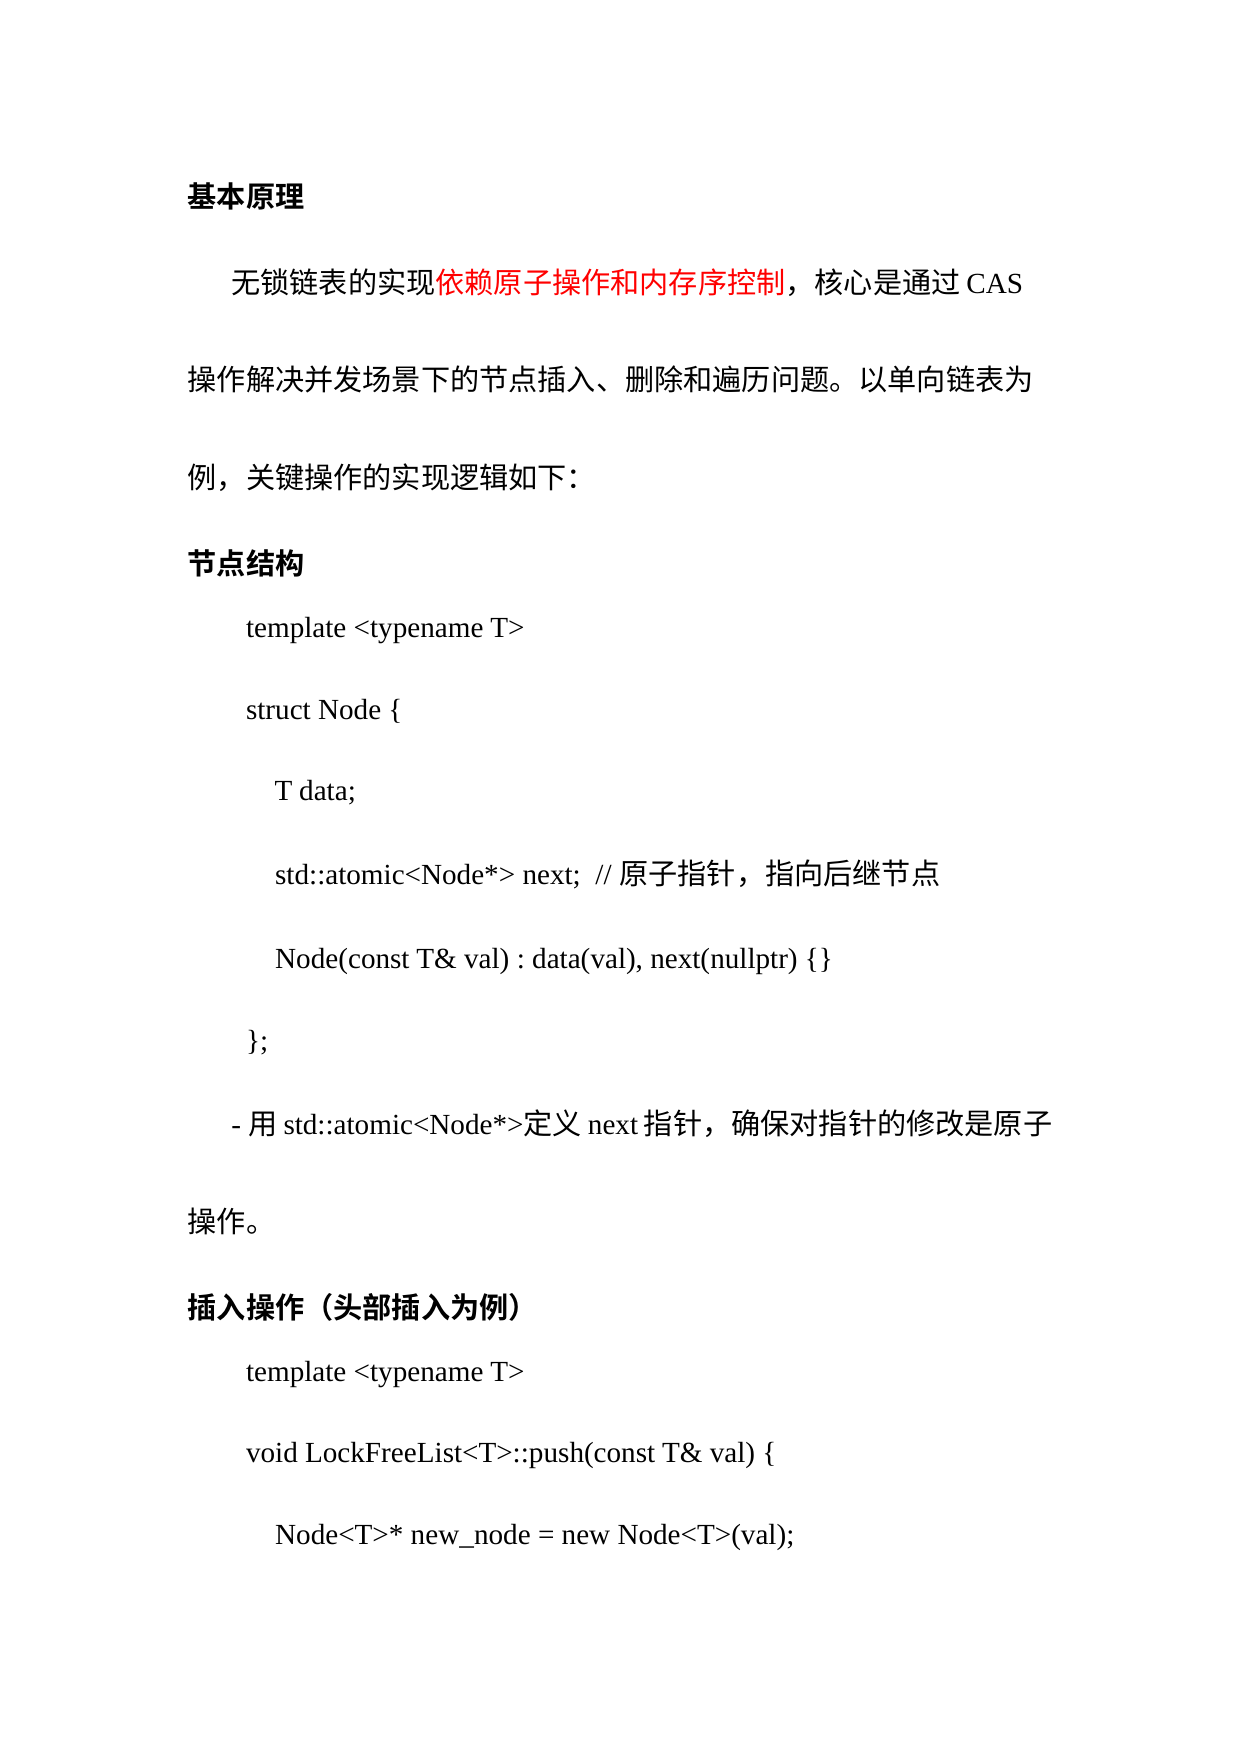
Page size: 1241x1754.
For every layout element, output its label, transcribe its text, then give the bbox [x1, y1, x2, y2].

text 无锁链表的实现依赖原子操作和内存序控制，核心是通过CAS操作解决并发场景下的节点插入、删除和遍历问题。以单向链表为例，关键操作的实现逻辑如下： [187, 248, 1053, 508]
text void LockFreeList<T>::push(const T& val) { [246, 1420, 1053, 1485]
text Node(const T& val) : data(val), next(nullptr) {} [246, 926, 1053, 991]
subtitle 插入操作（头部插入为例） [187, 1273, 1053, 1338]
text - 用std::atomic<Node*>定义next指针，确保对指针的修改是原子操作。 [187, 1089, 1053, 1252]
text template <typename T> [246, 1338, 1053, 1403]
text template <typename T> [246, 594, 1053, 659]
subtitle 节点结构 [187, 529, 1053, 594]
text Node<T>* new_node = new Node<T>(val); [246, 1501, 1053, 1566]
text std::atomic<Node*> next; // 原子指针，指向后继节点 [246, 839, 1053, 904]
text struct Node { [246, 676, 1053, 741]
text T data; [246, 758, 1053, 823]
text }; [246, 1007, 1053, 1072]
subtitle 基本原理 [187, 162, 1053, 227]
